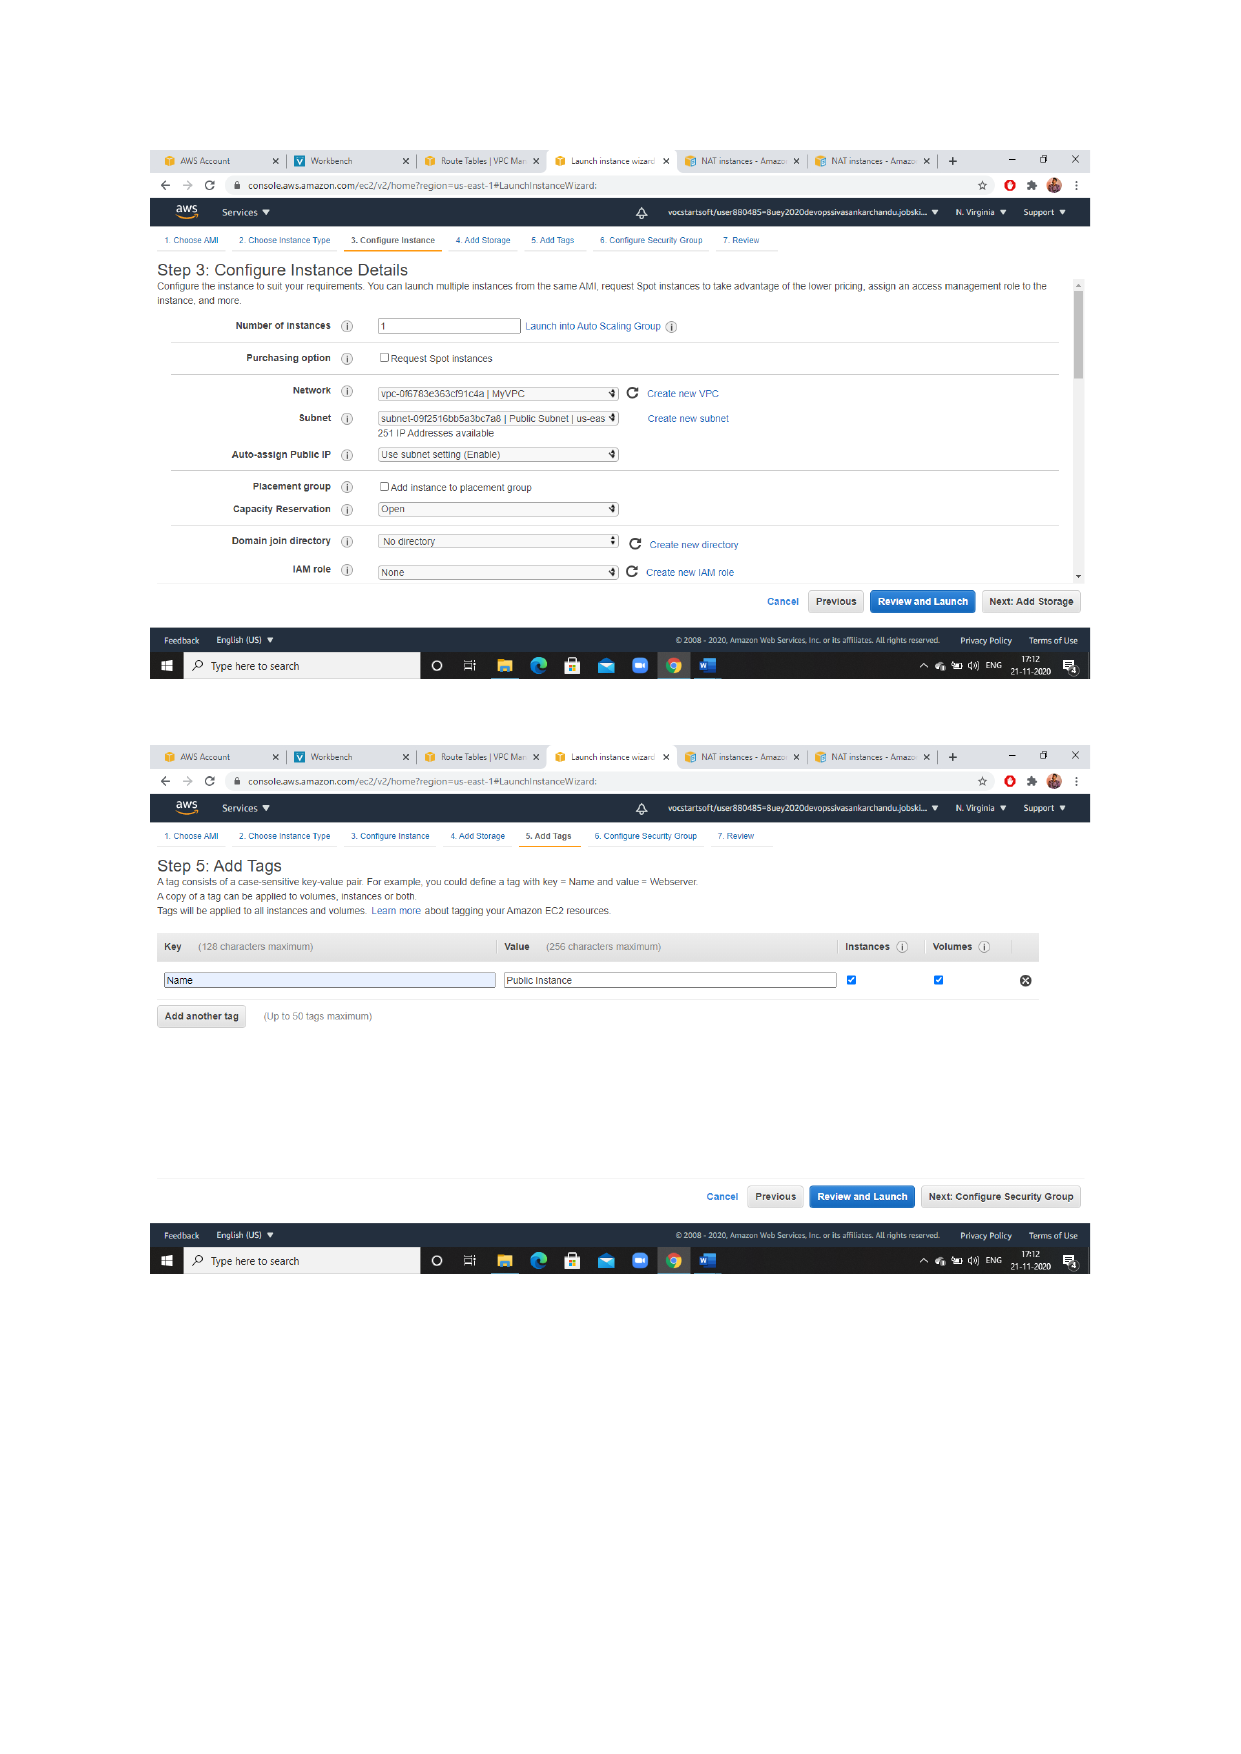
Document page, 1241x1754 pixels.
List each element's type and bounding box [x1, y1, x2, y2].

picture [150, 745, 1091, 1274]
picture [150, 150, 1091, 679]
